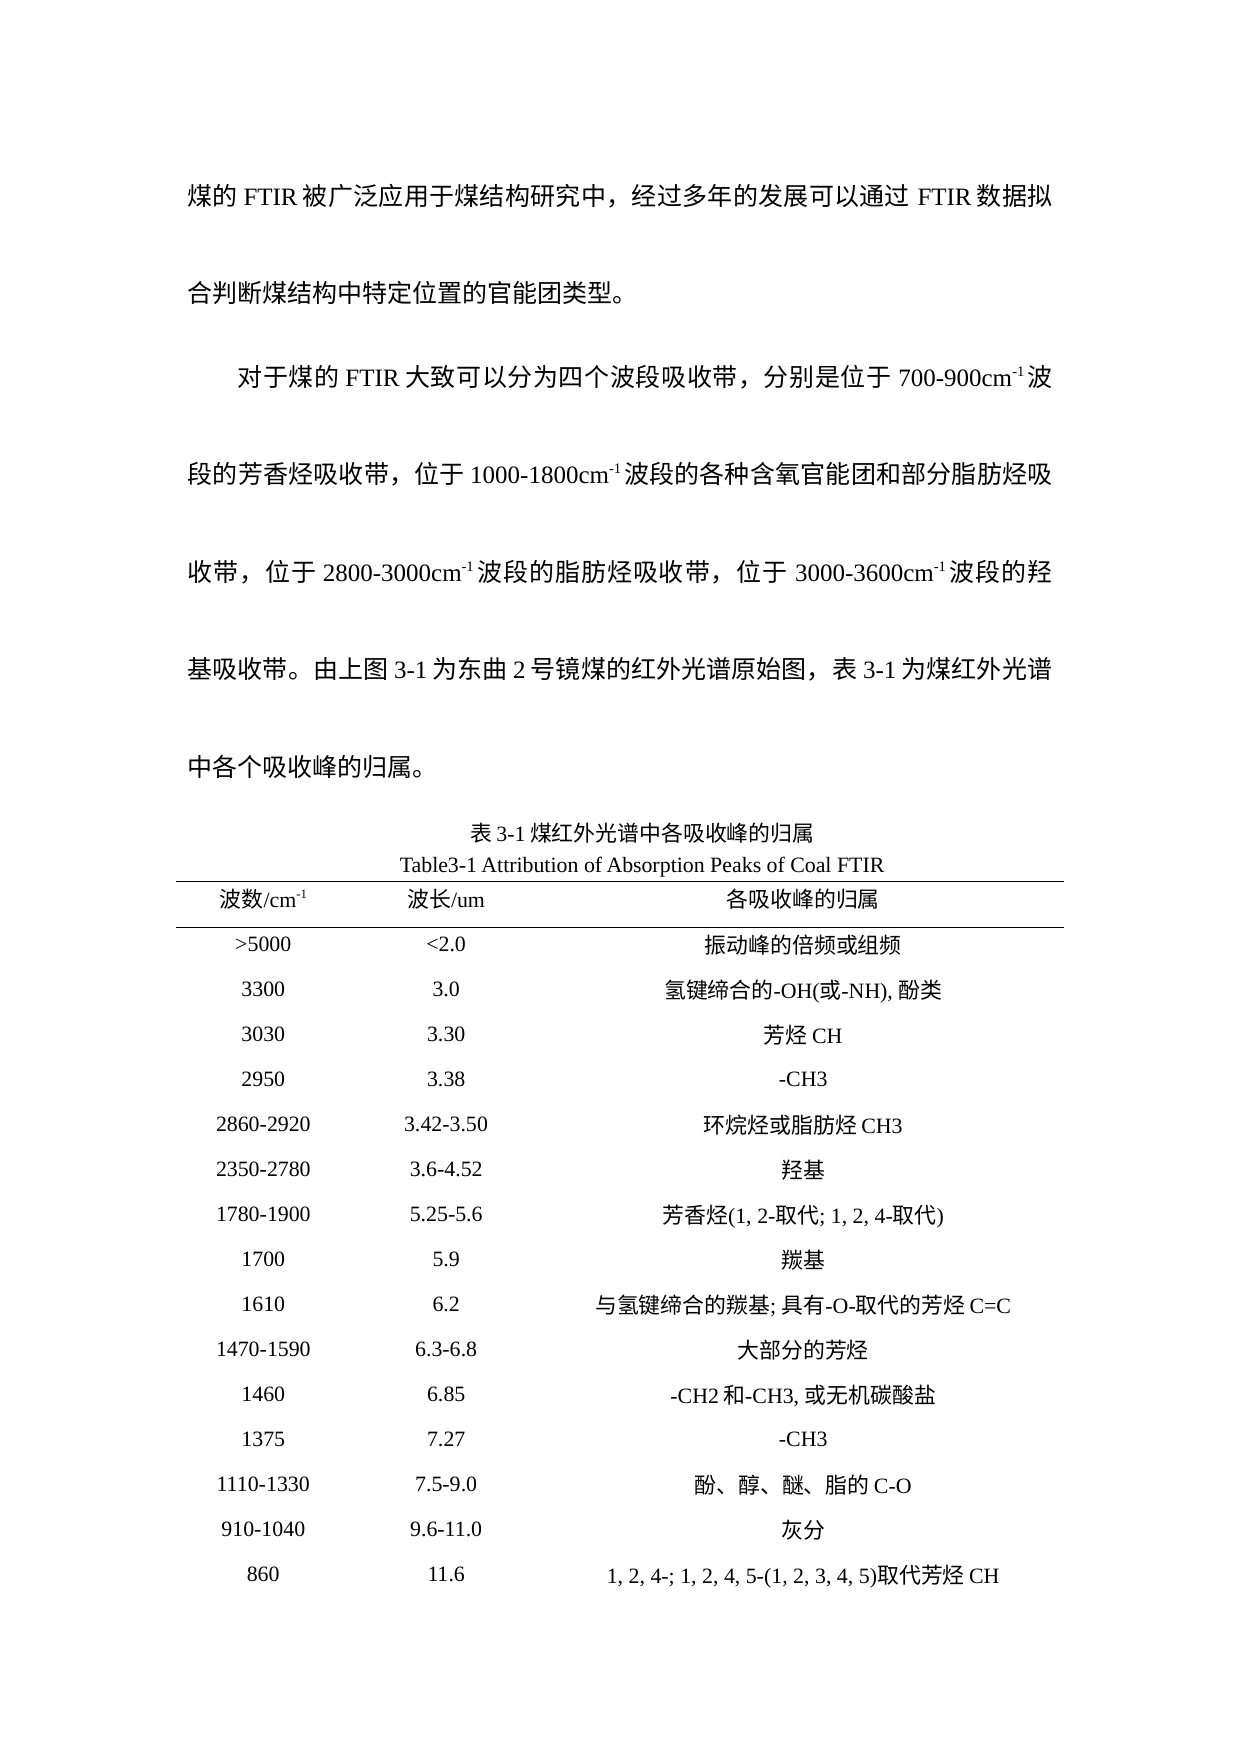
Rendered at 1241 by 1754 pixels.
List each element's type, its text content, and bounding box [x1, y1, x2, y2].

table_cell -CH3 [542, 1423, 1064, 1468]
table_cell 1470-1590 [176, 1333, 350, 1378]
table_cell 羟基 [542, 1153, 1064, 1198]
table_header 各吸收峰的归属 [542, 882, 1064, 927]
table_cell 6.2 [350, 1288, 542, 1333]
table_cell 酚、醇、醚、脂的C-O [542, 1468, 1064, 1513]
table_cell 3.42-3.50 [350, 1108, 542, 1153]
table_cell 1, 2, 4-; 1, 2, 4, 5-(1, 2, 3, 4, 5)取代芳烃CH [542, 1558, 1064, 1590]
table_cell 3.6-4.52 [350, 1153, 542, 1198]
table_cell 振动峰的倍频或组频 [542, 928, 1064, 973]
table_cell 1110-1330 [176, 1468, 350, 1513]
table_cell 1610 [176, 1288, 350, 1333]
table_header 波长/um [350, 882, 542, 927]
table_cell -CH3 [542, 1063, 1064, 1108]
table_cell 3300 [176, 973, 350, 1018]
table_cell 3030 [176, 1018, 350, 1063]
table_cell 芳烃CH [542, 1018, 1064, 1063]
table_cell 1460 [176, 1378, 350, 1423]
table_cell 1375 [176, 1423, 350, 1468]
text 表3-1煤红外光谱中各吸收峰的归属 [187, 816, 1053, 848]
table_cell 1700 [176, 1243, 350, 1288]
table_cell 910-1040 [176, 1513, 350, 1558]
table_cell 3.38 [350, 1063, 542, 1108]
table_cell 5.9 [350, 1243, 542, 1288]
table_cell 2950 [176, 1063, 350, 1108]
text 对于煤的FTIR大致可以分为四个波段吸收带，分别是位于700-900cm-1波段的芳香烃吸收带，位于1000-1800cm-1波段的各种含氧官能团和部分脂肪烃吸收带，位于2800-3000cm-1波段的脂肪烃吸收带，位于3000-3600cm-1波段的羟基吸收带。由上图3-1为东曲2号镜煤的红外光谱原始图，表3-1为煤红外光谱中各个吸收峰的归属。 [187, 343, 1053, 798]
table_cell >5000 [176, 928, 350, 973]
table_cell 与氢键缔合的羰基; 具有-O-取代的芳烃C=C [542, 1288, 1064, 1333]
table_cell <2.0 [350, 928, 542, 973]
table_cell 9.6-11.0 [350, 1513, 542, 1558]
table_cell 6.3-6.8 [350, 1333, 542, 1378]
table_cell 大部分的芳烃 [542, 1333, 1064, 1378]
table_cell 灰分 [542, 1513, 1064, 1558]
table_header 波数/cm-1 [176, 882, 350, 927]
table_cell 氢键缔合的-OH(或-NH), 酚类 [542, 973, 1064, 1018]
text Table3-1 Attribution of Absorption Peaks of Coal FTIR [187, 848, 1053, 881]
table_cell 860 [176, 1558, 350, 1590]
table_cell 2350-2780 [176, 1153, 350, 1198]
table_cell 6.85 [350, 1378, 542, 1423]
table_cell 3.30 [350, 1018, 542, 1063]
table_cell 11.6 [350, 1558, 542, 1590]
table_cell 1780-1900 [176, 1198, 350, 1243]
table_cell 7.27 [350, 1423, 542, 1468]
table_cell 羰基 [542, 1243, 1064, 1288]
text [187, 162, 1053, 324]
table_cell 2860-2920 [176, 1108, 350, 1153]
table_cell -CH2和-CH3, 或无机碳酸盐 [542, 1378, 1064, 1423]
table_cell 7.5-9.0 [350, 1468, 542, 1513]
table_cell 5.25-5.6 [350, 1198, 542, 1243]
table_cell 环烷烃或脂肪烃CH3 [542, 1108, 1064, 1153]
table_cell 3.0 [350, 973, 542, 1018]
table_cell 芳香烃(1, 2-取代; 1, 2, 4-取代) [542, 1198, 1064, 1243]
